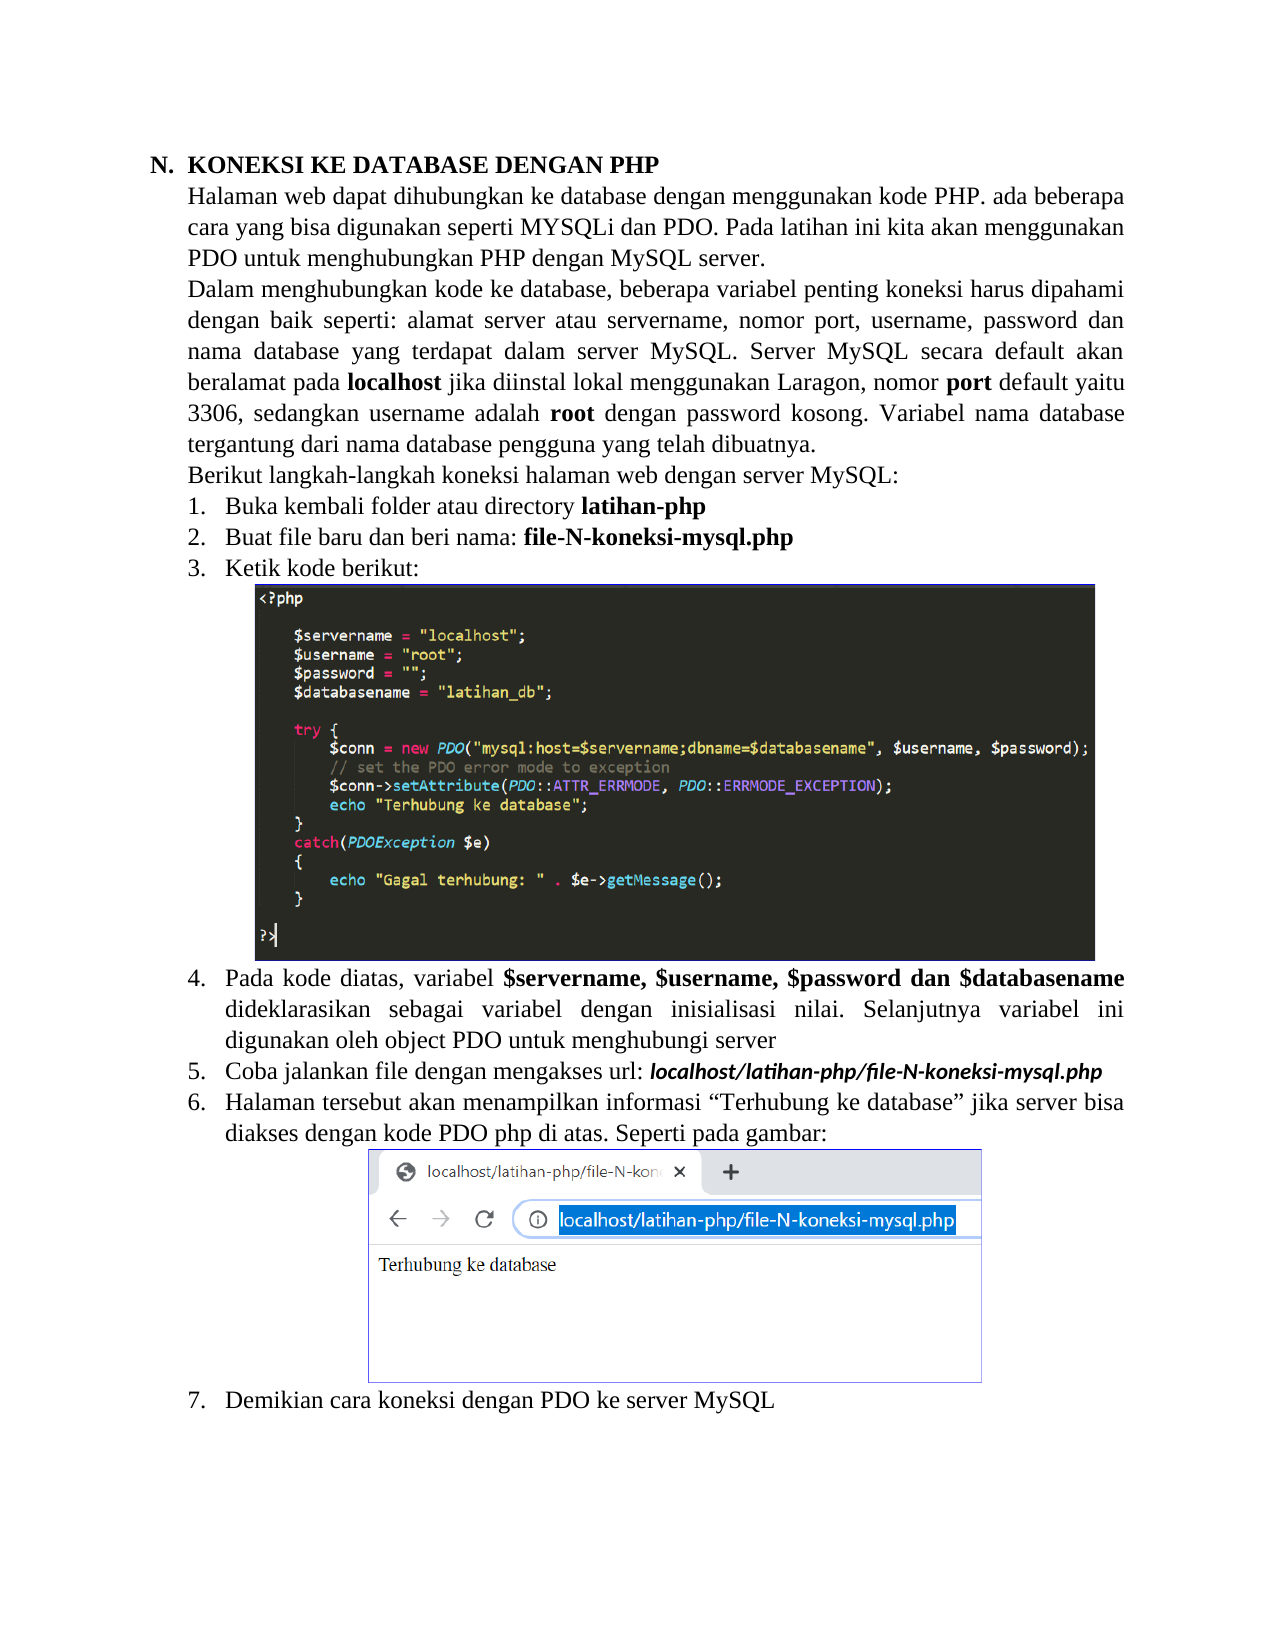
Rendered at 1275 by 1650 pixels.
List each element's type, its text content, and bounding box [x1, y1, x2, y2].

list Coba jalankan file dengan mengakses url: localhost/latihan-php/file-N-koneksi-mysql.php [187, 1056, 1125, 1085]
list KONEKSI KE DATABASE DENGAN PHP [150, 150, 1125, 179]
list Buka kembali folder atau directory latihan-php [187, 491, 1125, 520]
list Halaman tersebut akan menampilkan informasi “Terhubung ke database” jika server bisa diakses dengan kode PDO php di atas. Seperti pada gambar: [187, 1087, 1125, 1147]
list Pada kode diatas, variabel $servername, $username, $password dan $databasename dideklarasikan sebagai variabel dengan inisialisasi nilai. Selanjutnya variabel ini digunakan oleh object PDO untuk menghubungi server [187, 963, 1125, 1054]
list Halaman web dapat dihubungkan ke database dengan menggunakan kode PHP. ada beberapa cara yang bisa digunakan seperti MYSQLi dan PDO. Pada latihan ini kita akan menggunakan PDO untuk menghubungkan PHP dengan MySQL server. [187, 181, 1125, 272]
picture [368, 1149, 982, 1383]
list Buat file baru dan beri nama: file-N-koneksi-mysql.php [187, 522, 1125, 551]
list Demikian cara koneksi dengan PDO ke server MySQL [187, 1385, 1125, 1414]
list Berikut langkah-langkah koneksi halaman web dengan server MySQL: [187, 460, 1125, 489]
picture [254, 584, 1096, 961]
list Ketik kode berikut: [187, 553, 1125, 582]
list Dalam menghubungkan kode ke database, beberapa variabel penting koneksi harus dipahami dengan baik seperti: alamat server atau servername, nomor port, username, password dan nama database yang terdapat dalam server MySQL. Server MySQL secara default akan beralamat pada localhost jika diinstal lokal menggunakan Laragon, nomor port default yaitu 3306, sedangkan username adalah root dengan password kosong. Variabel nama database tergantung dari nama database pengguna yang telah dibuatnya. [187, 274, 1125, 458]
